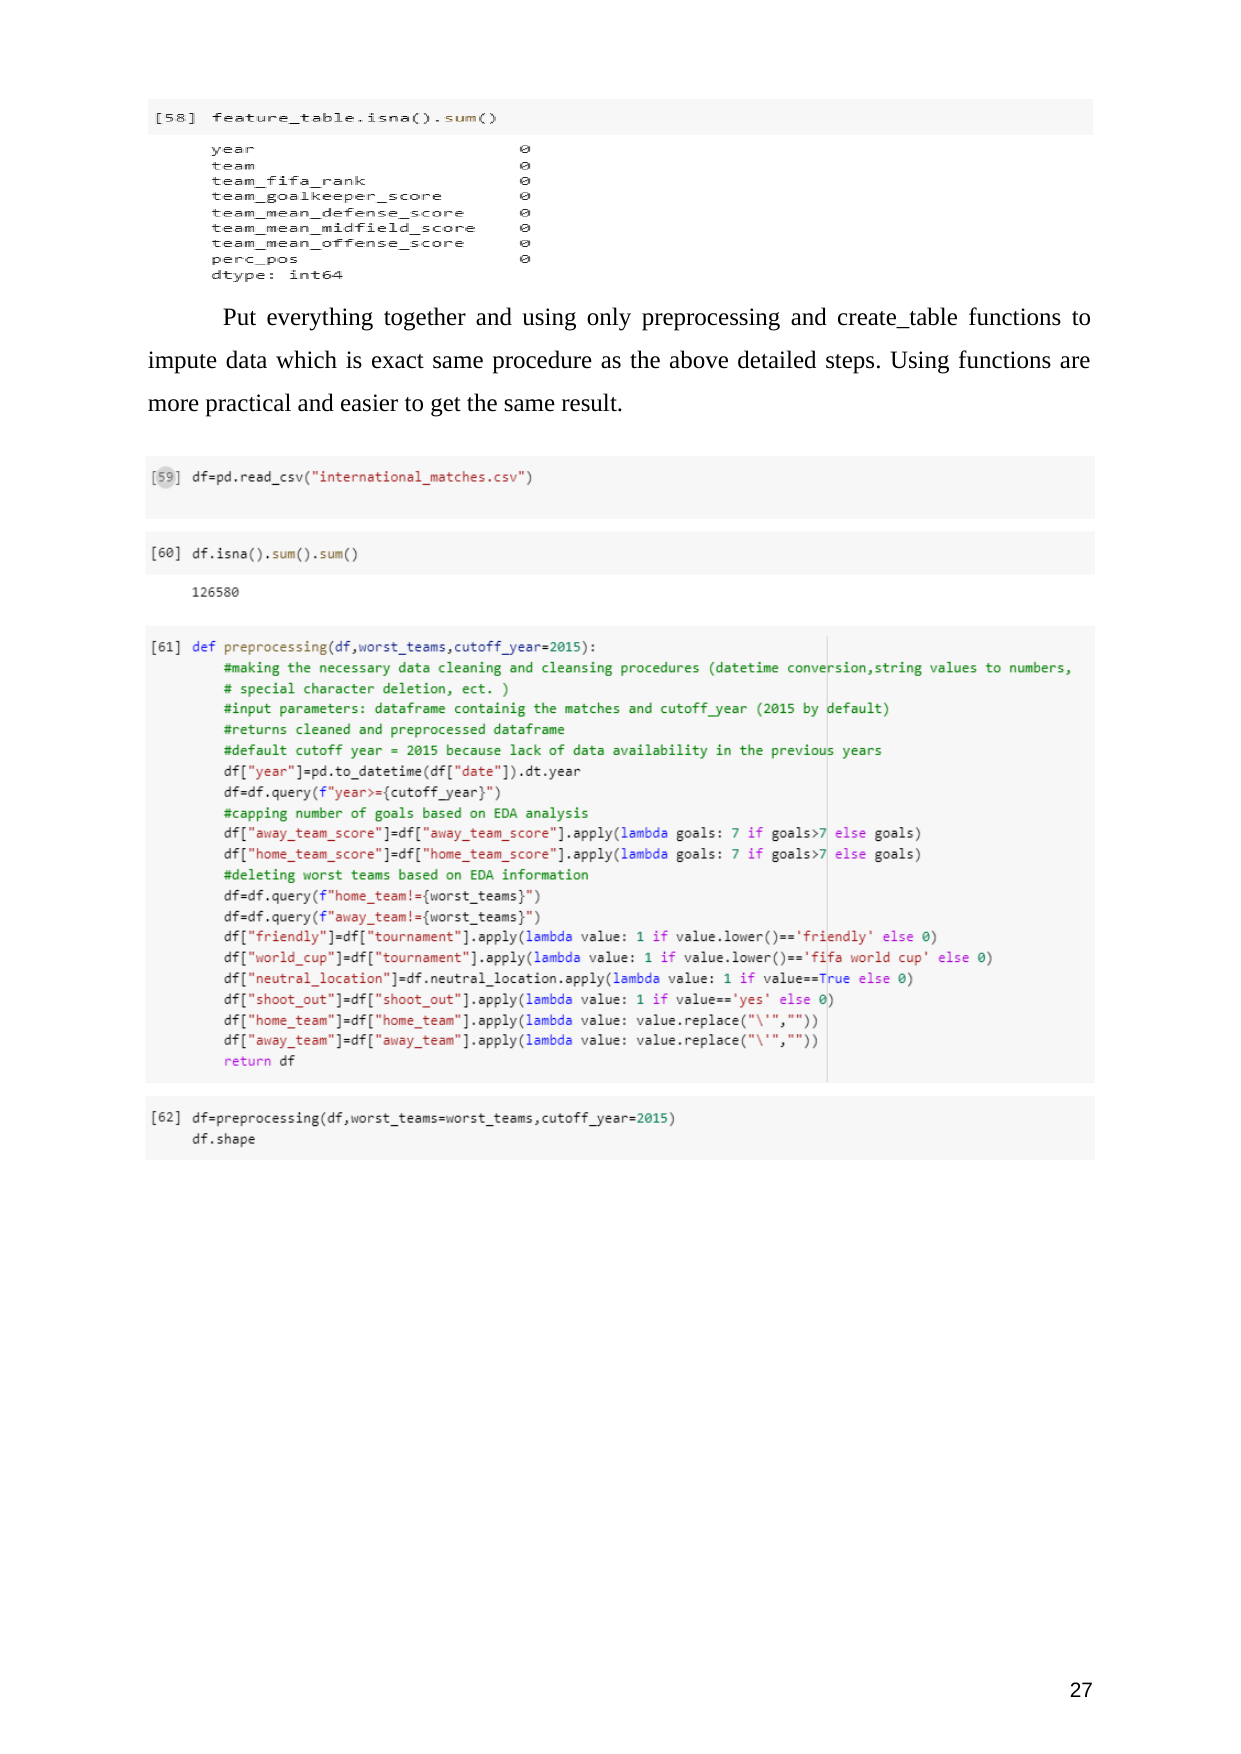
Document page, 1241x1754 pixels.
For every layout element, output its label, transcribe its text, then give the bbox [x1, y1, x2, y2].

picture [148, 98, 1094, 288]
text Put everything together and using only preprocessing and create_table functions to impute data which is exact same procedure as the above detailed steps. Using functions are more practical and easier to get the same result. [148, 288, 1092, 417]
picture [145, 456, 1095, 1160]
